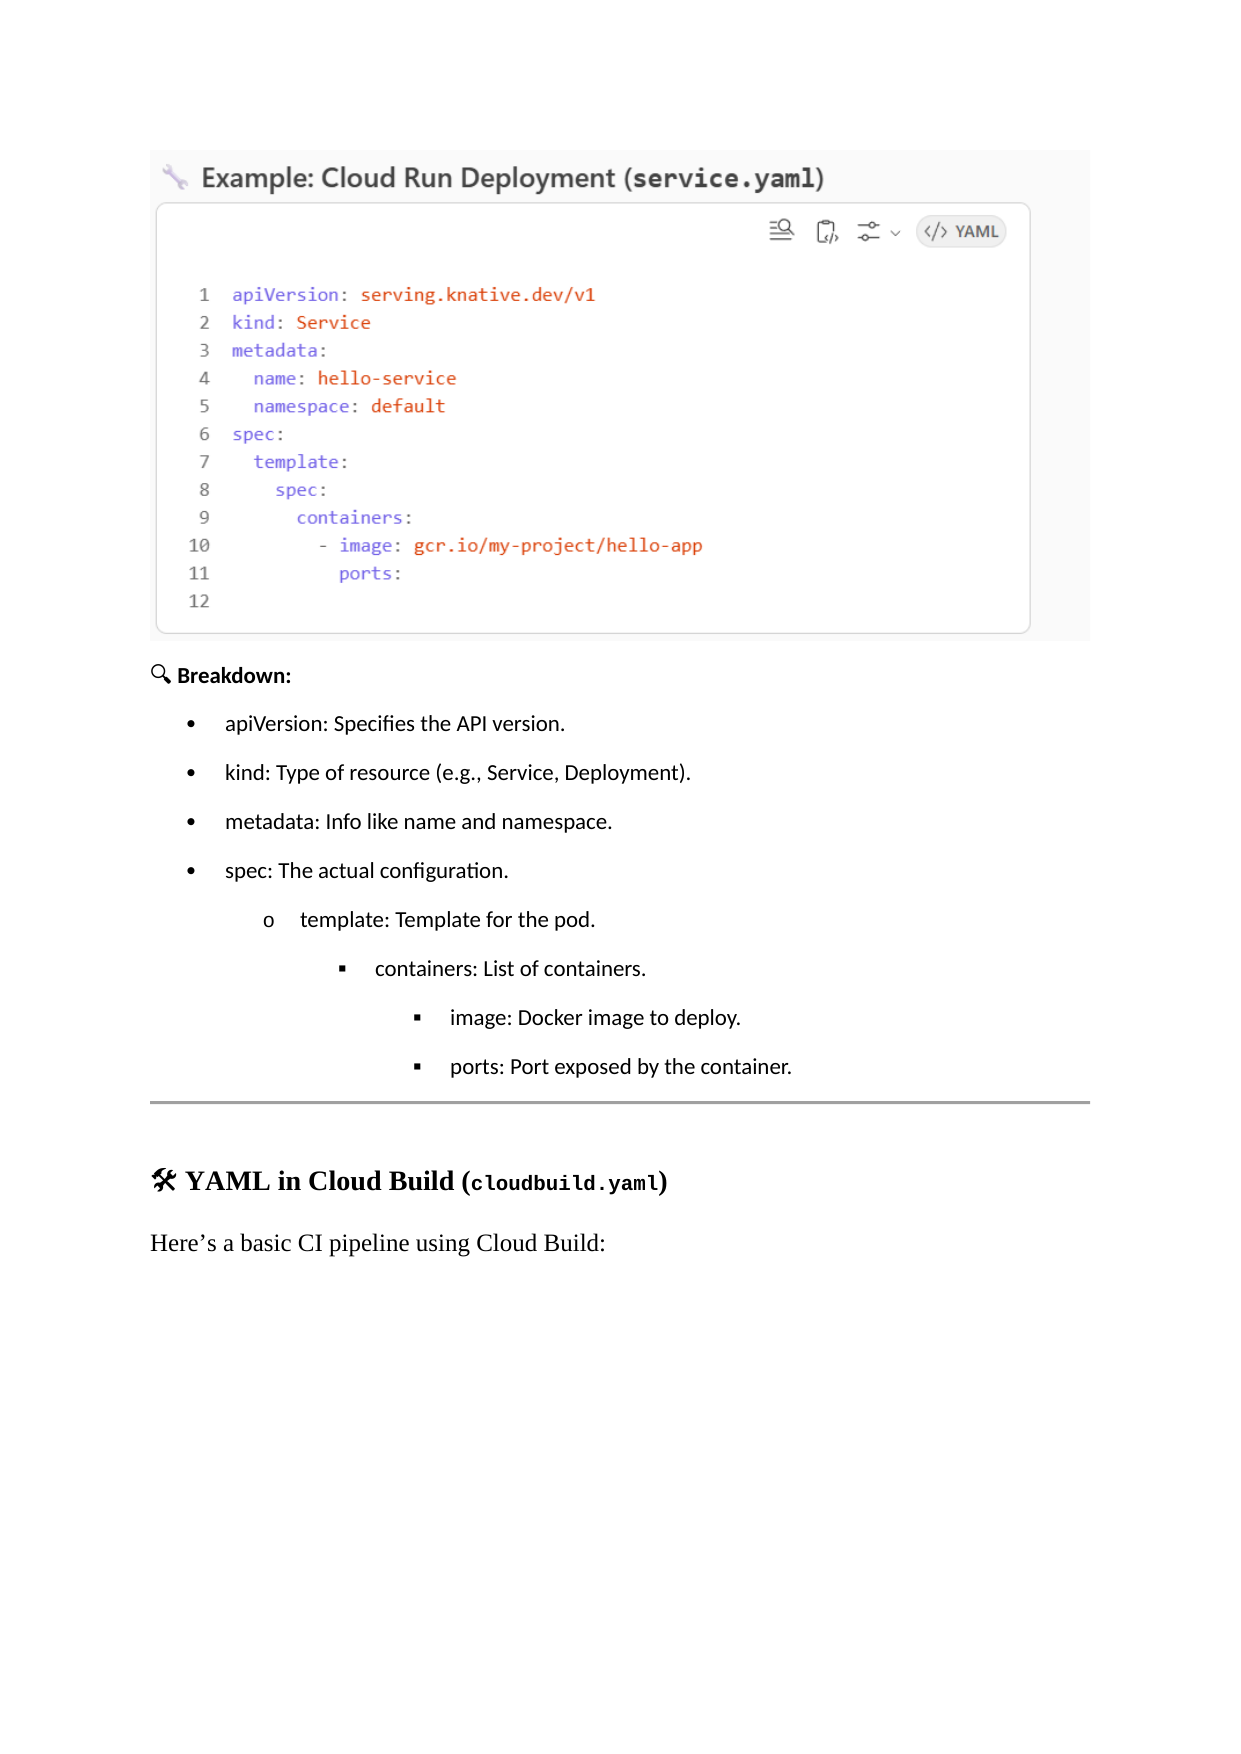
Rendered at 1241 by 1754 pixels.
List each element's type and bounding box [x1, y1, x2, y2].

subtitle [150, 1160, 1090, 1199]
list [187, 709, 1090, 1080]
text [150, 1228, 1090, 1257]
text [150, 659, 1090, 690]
picture [150, 150, 1091, 641]
